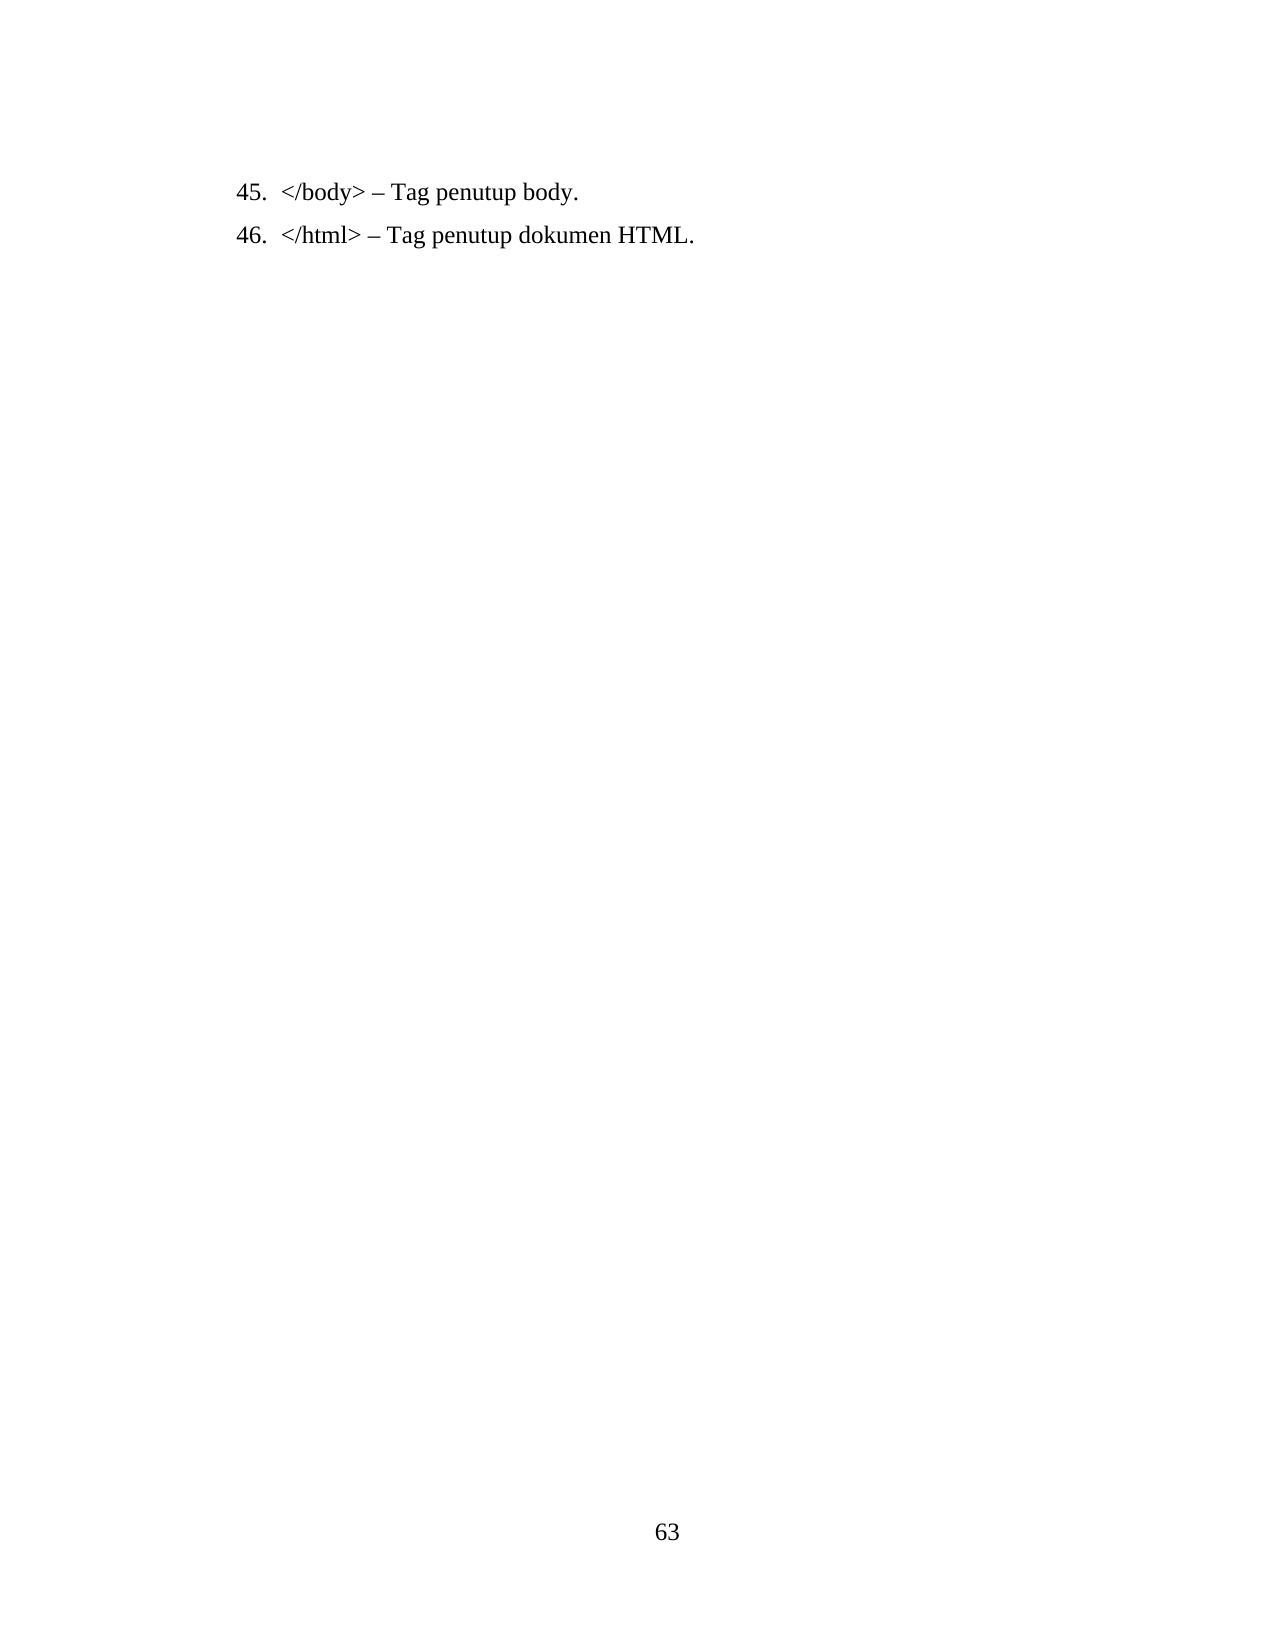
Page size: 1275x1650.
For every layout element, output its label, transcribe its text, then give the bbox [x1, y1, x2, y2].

list </body> – Tag penutup body. [236, 177, 1098, 206]
list </html> – Tag penutup dokumen HTML. [236, 220, 1098, 249]
